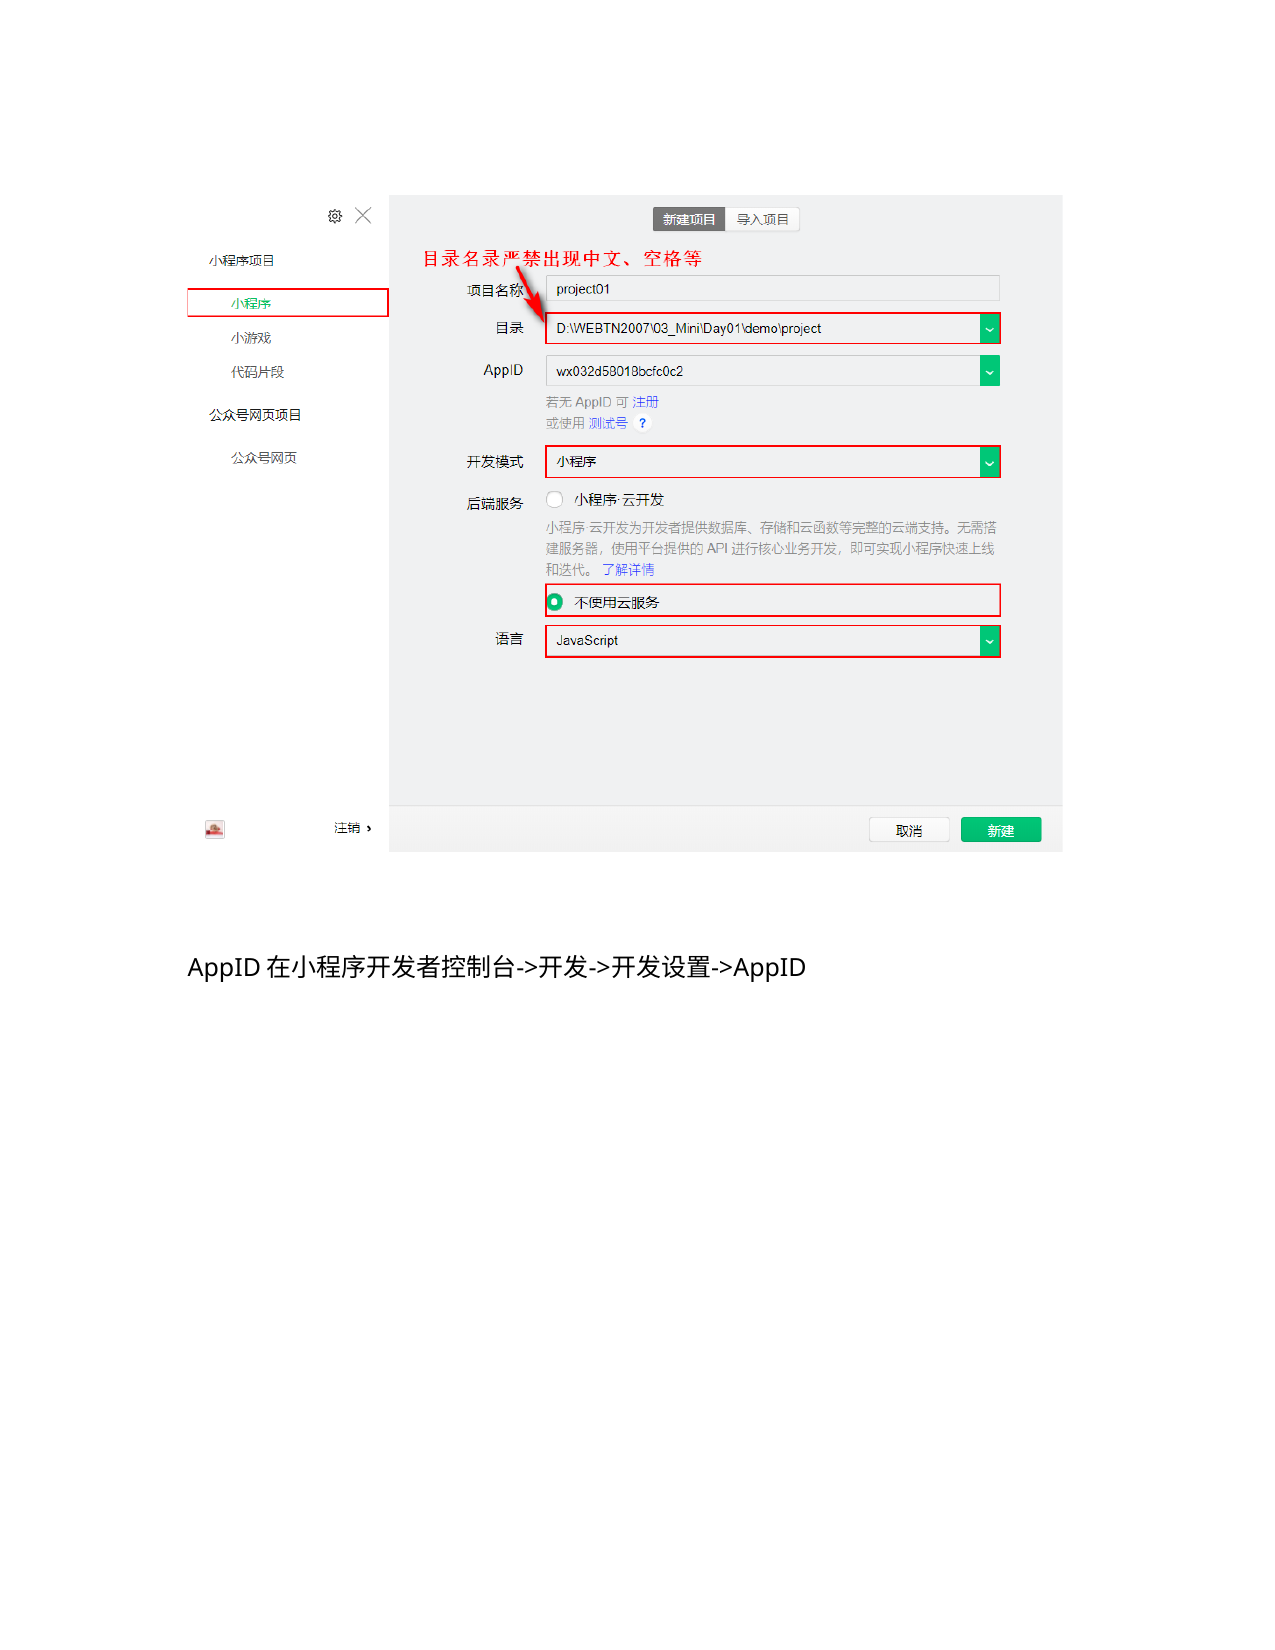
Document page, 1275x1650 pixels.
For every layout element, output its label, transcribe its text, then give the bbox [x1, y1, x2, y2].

text AppID在小程序开发者控制台->开发->开发设置->AppID [187, 947, 1087, 983]
picture [187, 195, 1063, 852]
